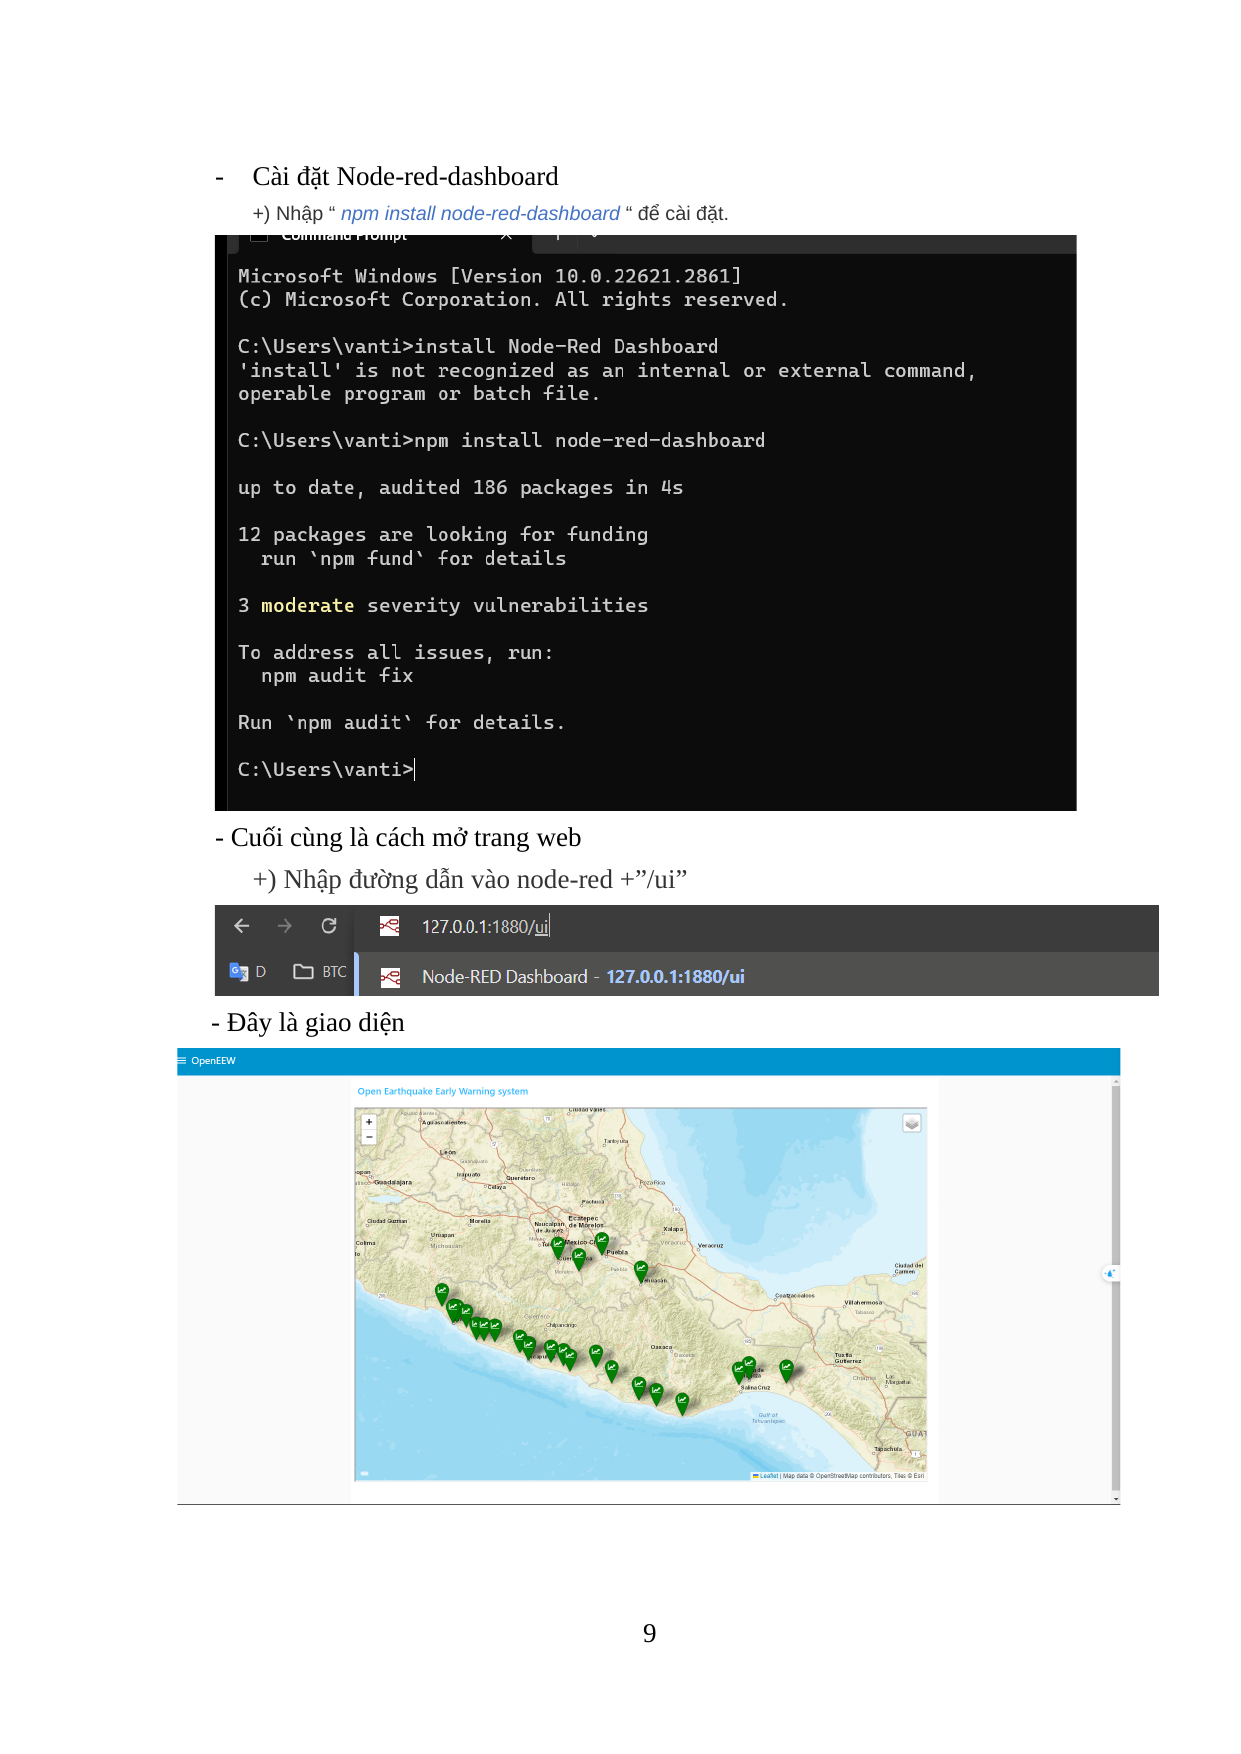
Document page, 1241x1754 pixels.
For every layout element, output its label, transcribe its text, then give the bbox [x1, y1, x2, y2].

list +) Nhập đường dẫn vào node-red +”/ui” [215, 863, 1122, 894]
picture [214, 905, 1159, 996]
picture [214, 235, 1077, 811]
list - Cuối cùng là cách mở trang web [215, 821, 1122, 852]
list Cài đặt Node-red-dashboard [215, 160, 1122, 191]
list - Đây là giao diện [177, 1006, 1122, 1037]
picture [177, 1076, 1121, 1505]
list +) Nhập “ npm install node-red-dashboard “ để cài đặt. [215, 202, 1122, 225]
